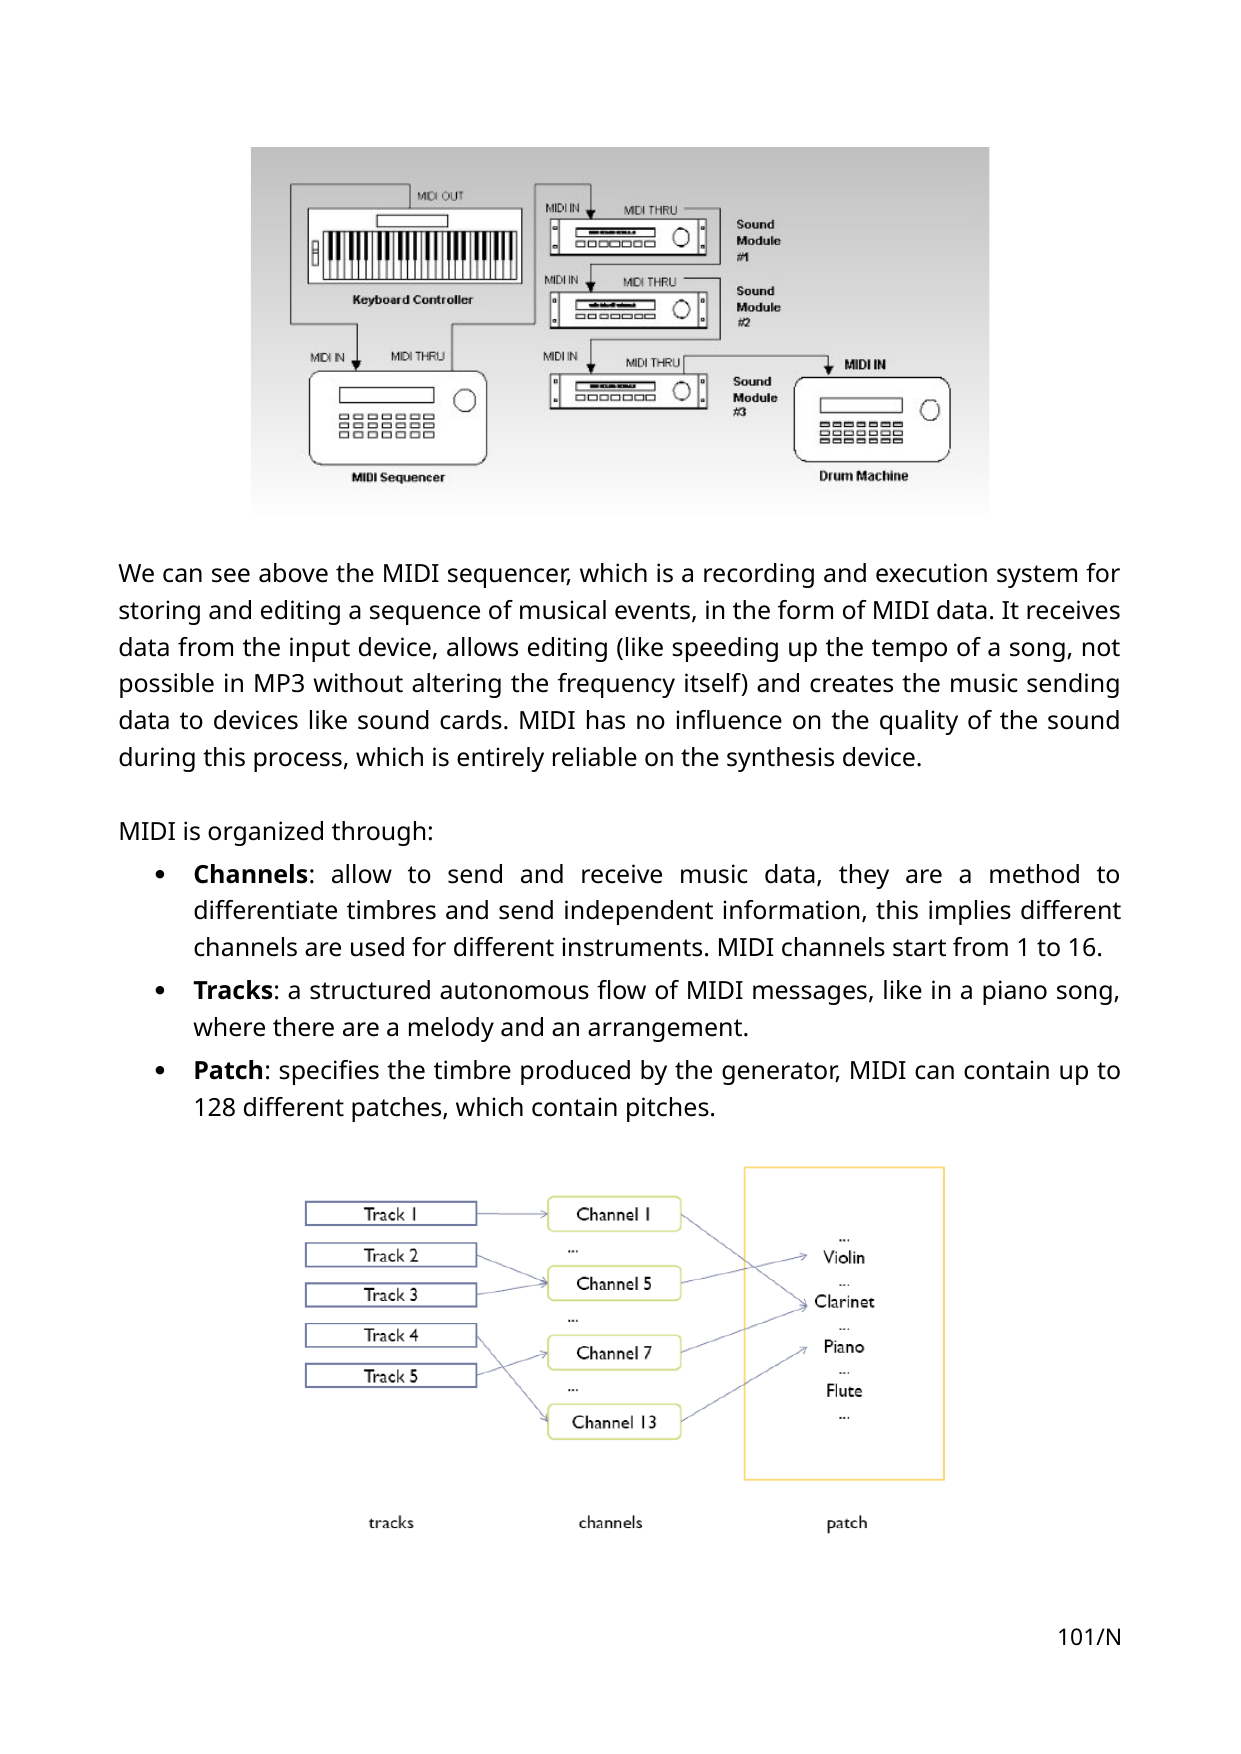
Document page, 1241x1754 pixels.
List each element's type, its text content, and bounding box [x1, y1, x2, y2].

list Patch: specifies the timbre produced by the generator, MIDI can contain up to 128 different patches, which contain pitches. [156, 1053, 1122, 1123]
list Tracks: a structured autonomous flow of MIDI messages, like in a piano song, where there are a melody and an arrangement. [156, 973, 1122, 1044]
text We can see above the MIDI sequencer, which is a recording and execution system for storing and editing a sequence of musical events, in the form of MIDI data. It receives data from the input device, allows editing (like speeding up the tempo of a song, not possible in MP3 without altering the frequency itself) and creates the music sending data to devices like sound cards. MIDI has no influence on the quality of the sound during this process, which is entirely reliable on the synthesis device. [118, 556, 1122, 774]
list Channels: allow to send and receive music data, they are a method to differentiate timbres and send independent information, this implies different channels are used for different instruments. MIDI channels start from 1 to 16. [156, 856, 1122, 964]
text MIDI is organized through: [118, 813, 1122, 847]
picture [287, 1162, 954, 1540]
